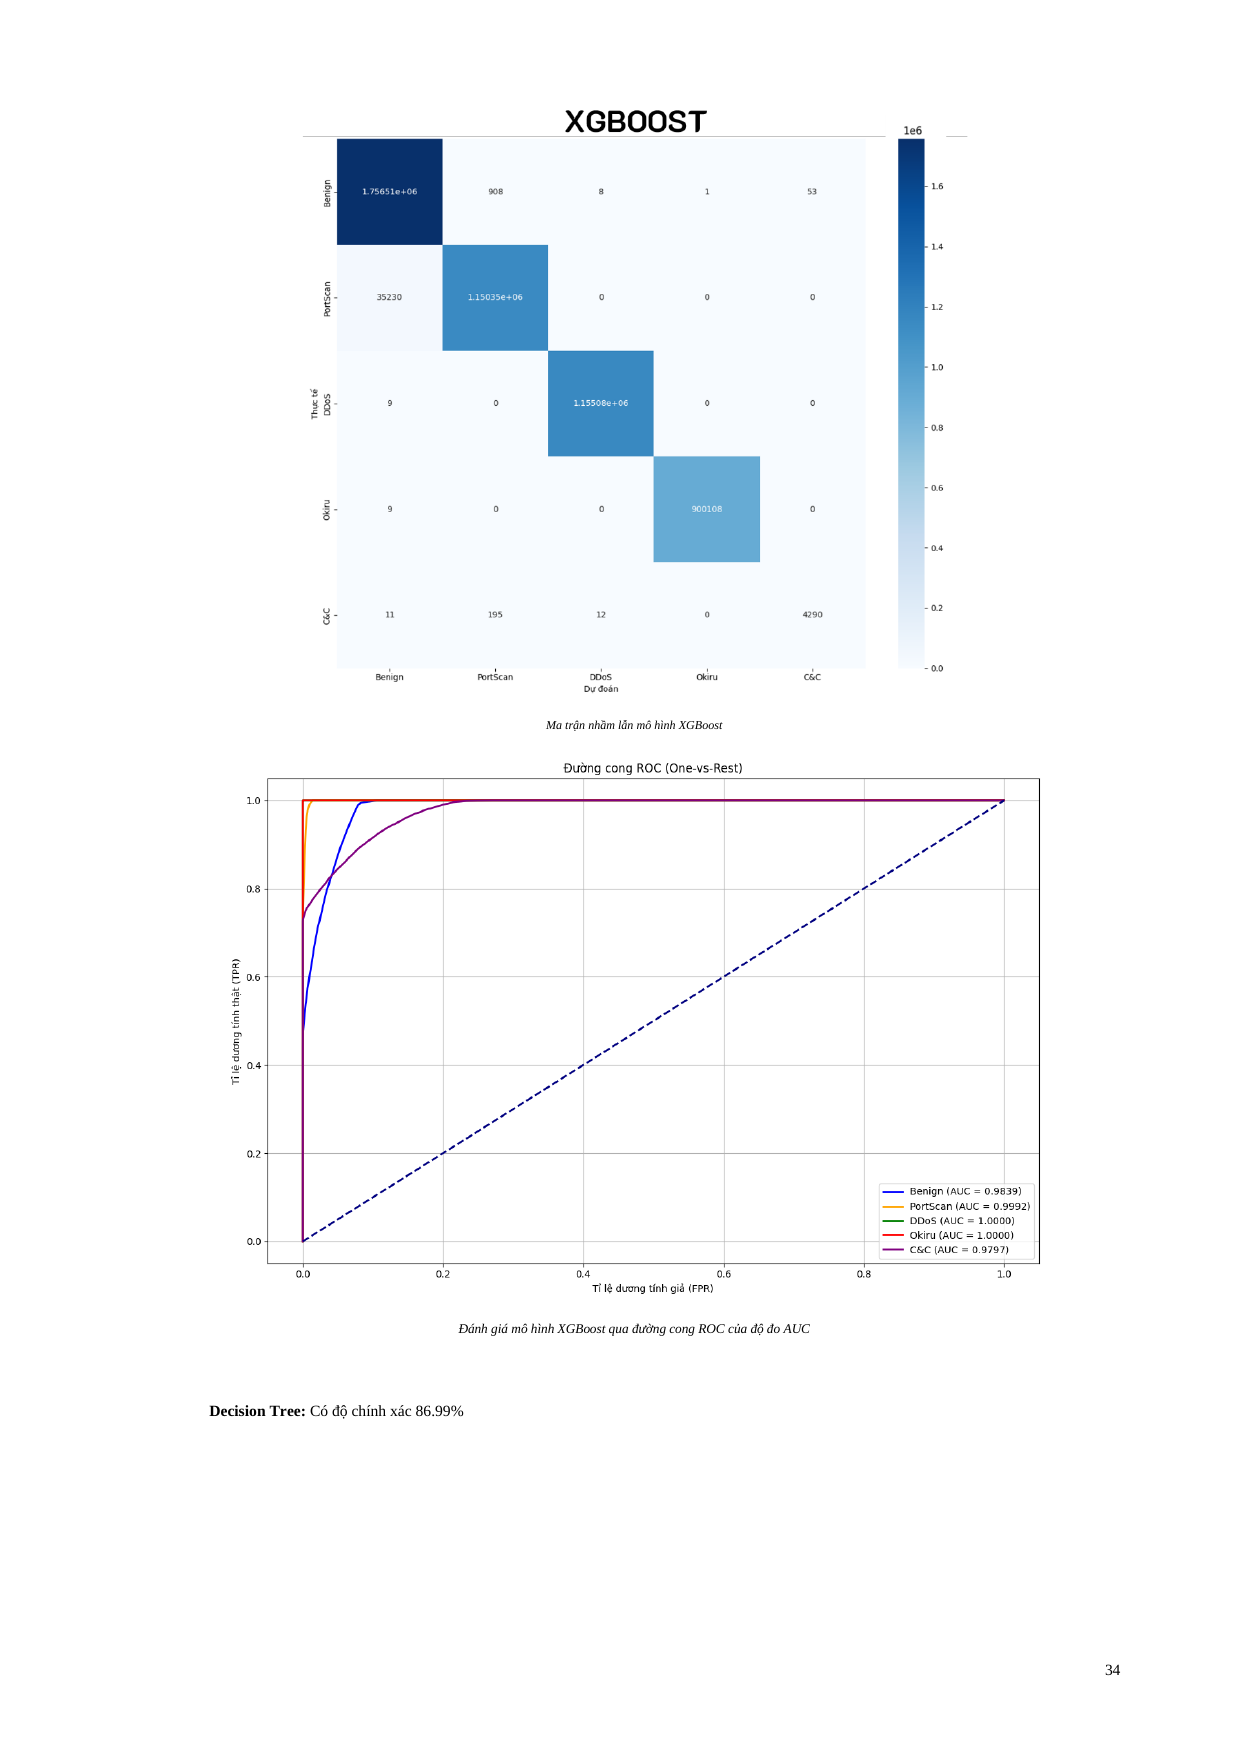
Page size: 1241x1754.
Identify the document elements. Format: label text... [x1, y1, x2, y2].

picture [221, 752, 1049, 1304]
text Ma trận nhầm lẫn mô hình XGBoost [150, 708, 1120, 732]
picture [302, 93, 968, 702]
text Đánh giá mô hình XGBoost qua đường cong ROC của độ đo AUC [150, 1310, 1120, 1337]
text Decision Tree: Có độ chính xác 86.99% [150, 1388, 1120, 1419]
